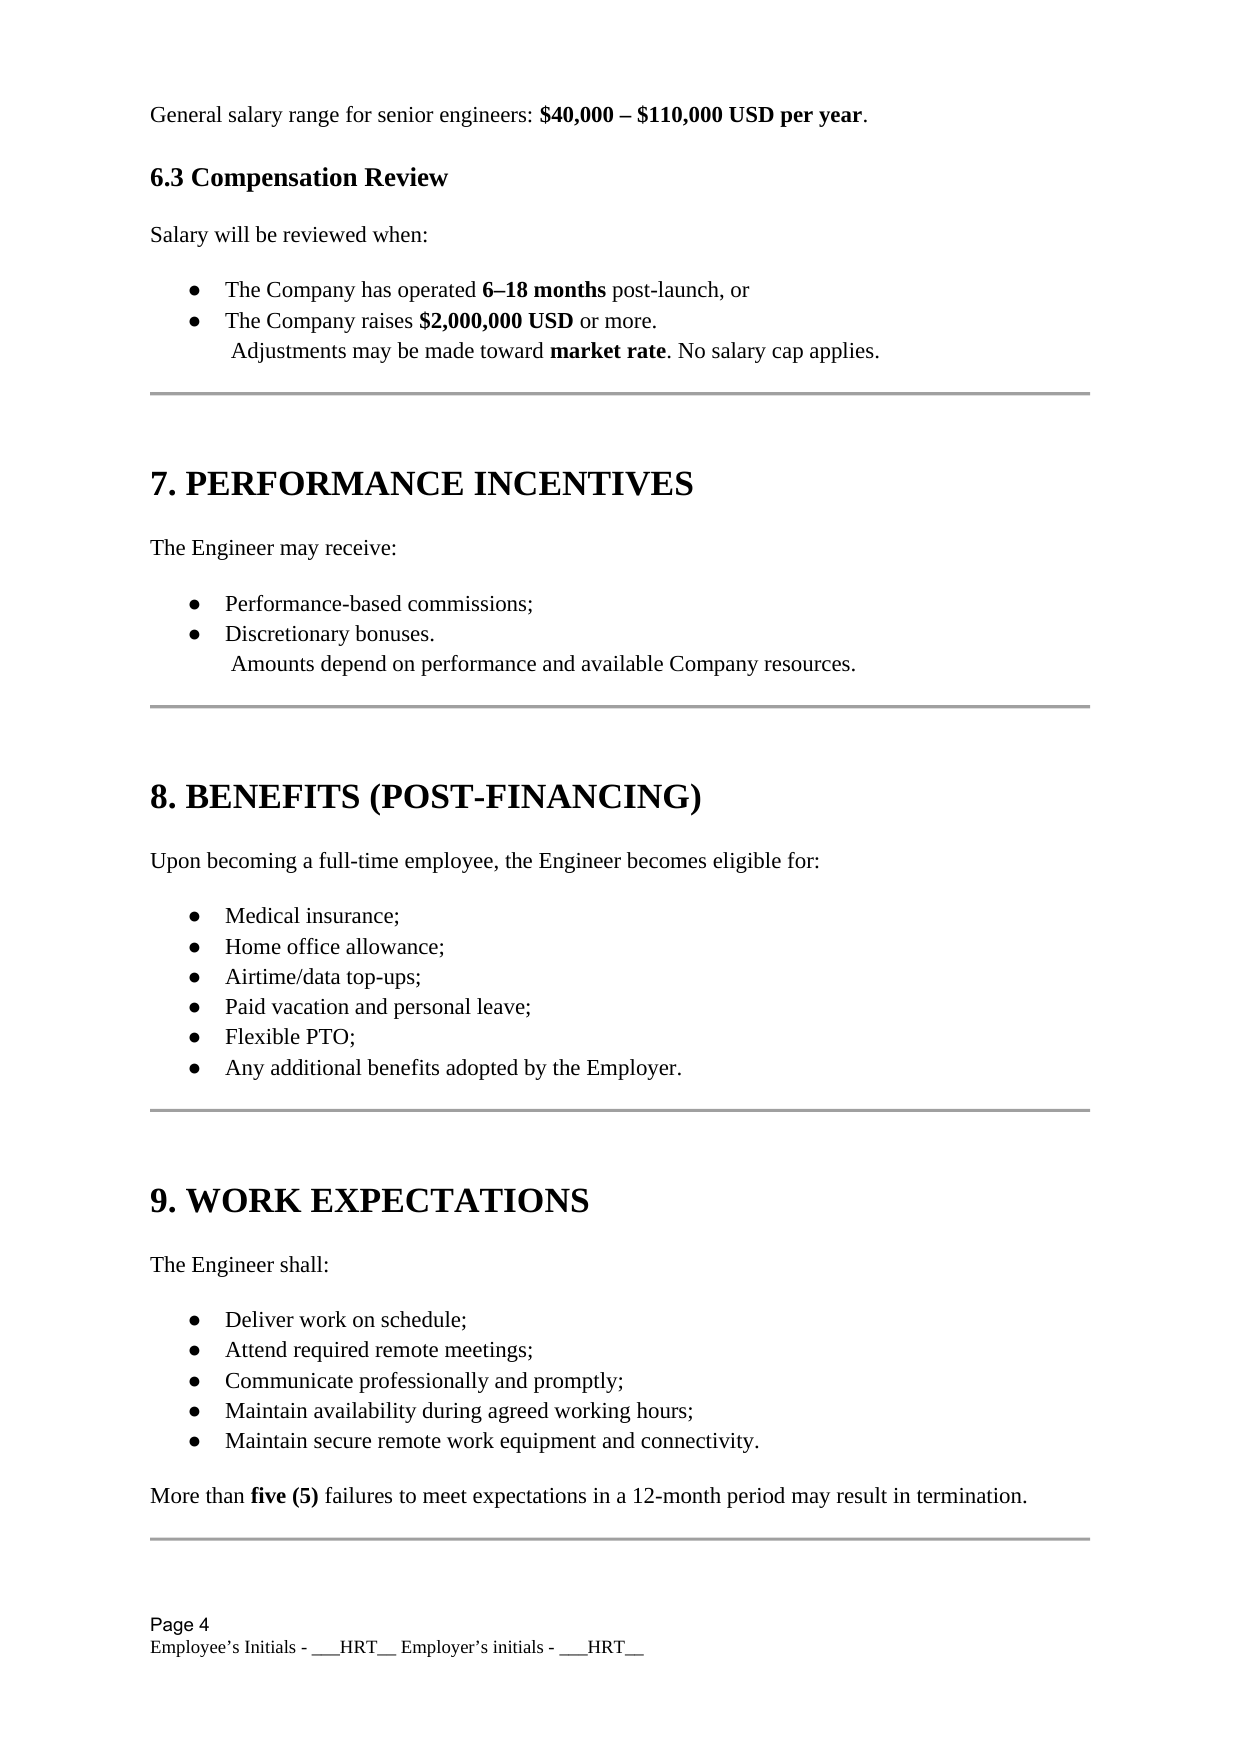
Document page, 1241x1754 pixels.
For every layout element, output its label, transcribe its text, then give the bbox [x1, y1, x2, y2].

list Performance-based commissions; [187, 589, 1090, 616]
list Flexible PTO; [187, 1023, 1090, 1050]
list Paid vacation and personal leave; [187, 993, 1090, 1019]
subtitle 8. BENEFITS (POST-FINANCING) [150, 776, 1090, 816]
subtitle 7. PERFORMANCE INCENTIVES [150, 462, 1090, 503]
list Medical insurance; [187, 903, 1090, 929]
subtitle 6.3 Compensation Review [150, 161, 1090, 192]
list Home office allowance; [187, 933, 1090, 959]
list Discretionary bonuses. Amounts depend on performance and available Company resources. [187, 620, 1090, 676]
text The Engineer shall: [150, 1251, 1090, 1277]
list Maintain secure remote work equipment and connectivity. [187, 1427, 1090, 1453]
list Maintain availability during agreed working hours; [187, 1397, 1090, 1423]
text General salary range for senior engineers: $40,000 – $110,000 USD per year. [150, 101, 1090, 128]
list Airtime/data top-ups; [187, 963, 1090, 989]
text The Engineer may receive: [150, 534, 1090, 561]
list Deliver work on schedule; [187, 1306, 1090, 1333]
text Upon becoming a full-time employee, the Engineer becomes eligible for: [150, 847, 1090, 874]
list The Company raises $2,000,000 USD or more. Adjustments may be made toward market rate. No salary cap applies. [187, 307, 1090, 363]
list Communicate professionally and promptly; [187, 1367, 1090, 1393]
subtitle 9. WORK EXPECTATIONS [150, 1179, 1090, 1220]
text More than five (5) failures to meet expectations in a 12-month period may result in termination. [150, 1482, 1090, 1509]
text Salary will be reviewed when: [150, 221, 1090, 248]
list Any additional benefits adopted by the Employer. [187, 1054, 1090, 1080]
list Attend required remote meetings; [187, 1336, 1090, 1363]
list The Company has operated 6–18 months post-launch, or [187, 277, 1090, 303]
